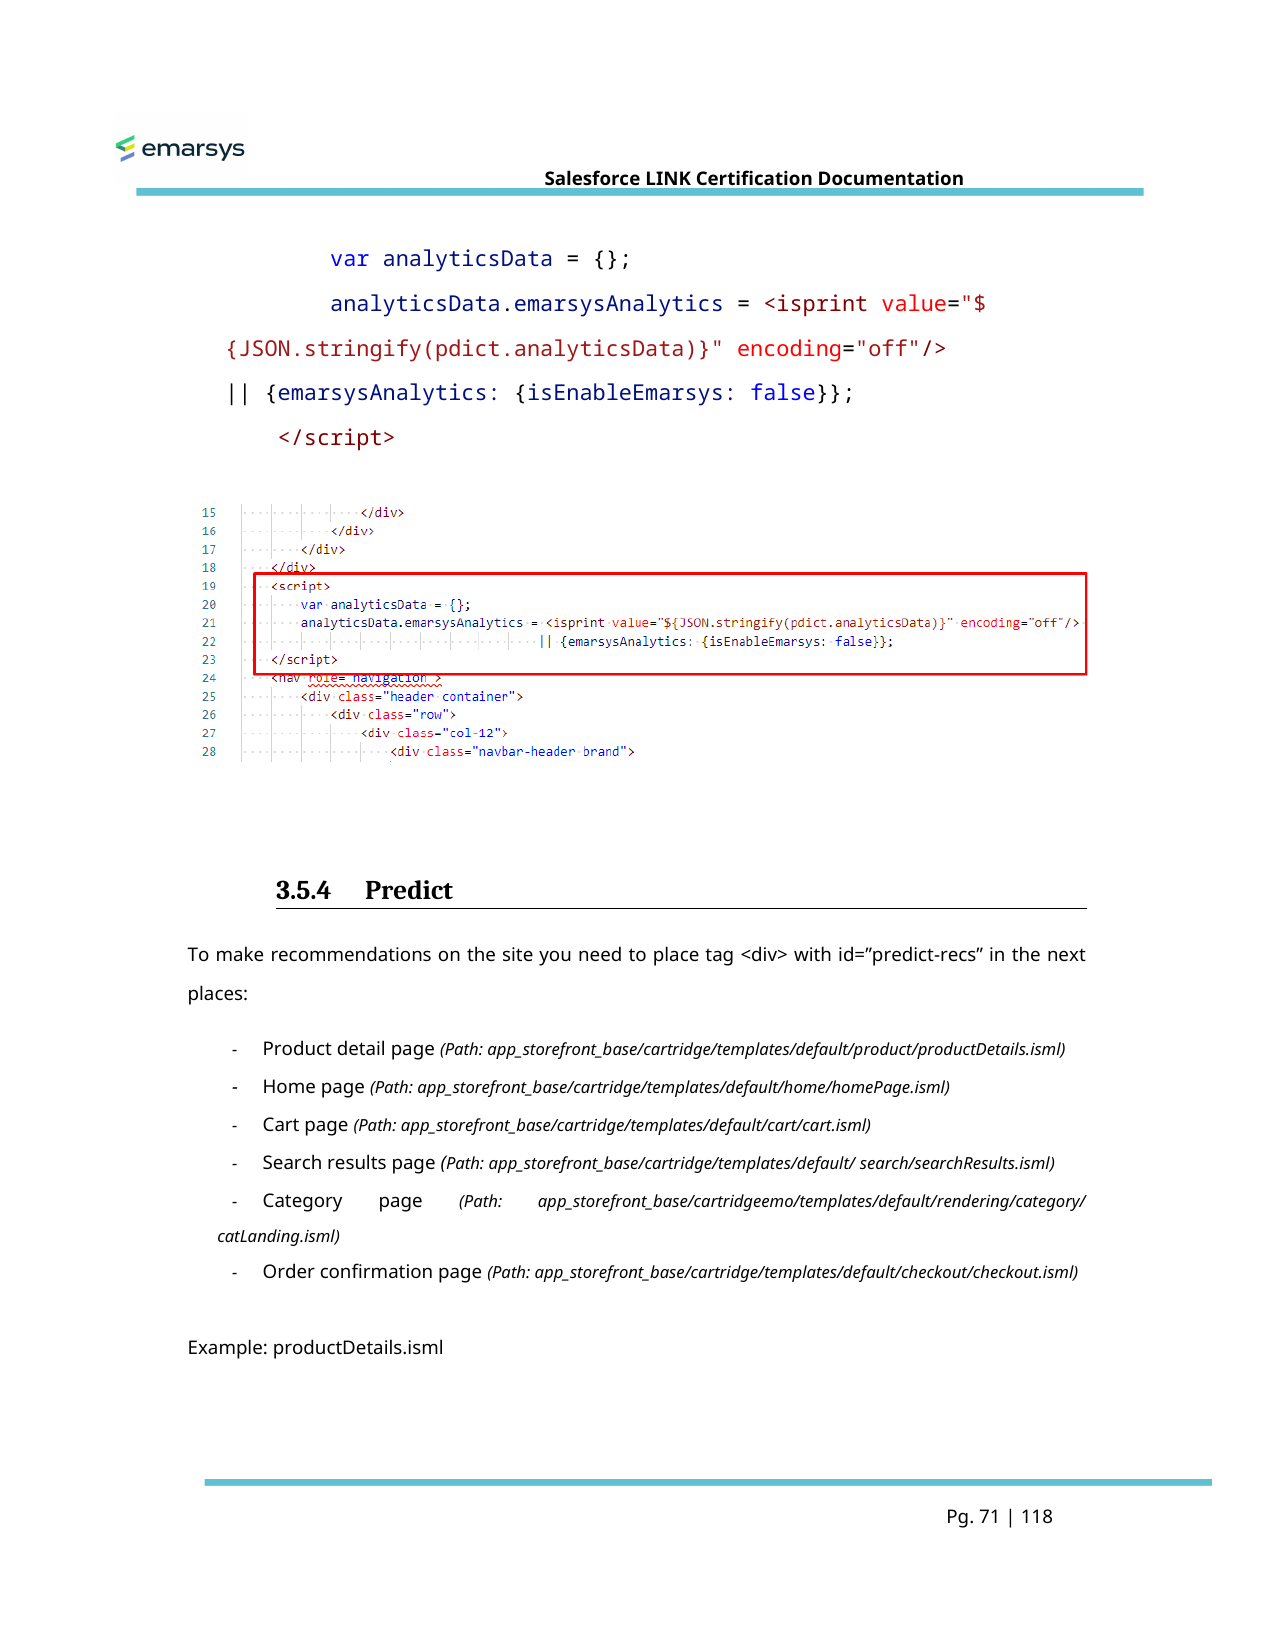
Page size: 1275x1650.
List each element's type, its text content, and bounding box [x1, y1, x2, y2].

list Cart page (Path: app_storefront_base/cartridge/templates/default/cart/cart.isml) [217, 1111, 1087, 1137]
text To make recommendations on the site you need to place tag <div> with id=”predict-recs” in the next places: [187, 942, 1087, 1006]
list Order confirmation page (Path: app_storefront_base/cartridge/templates/default/checkout/checkout.isml) [217, 1259, 1087, 1284]
list Search results page (Path: app_storefront_base/cartridge/templates/default/ search/searchResults.isml) [217, 1149, 1087, 1175]
list Home page (Path: app_storefront_base/cartridge/templates/default/home/homePage.isml) [217, 1073, 1087, 1099]
picture [204, 1479, 1212, 1486]
text </script> [225, 422, 1087, 452]
text var analyticsData = {}; [225, 243, 1087, 273]
picture [187, 504, 1088, 762]
picture [136, 188, 1144, 196]
picture [113, 111, 247, 185]
text analyticsData.emarsysAnalytics = <isprint value="${JSON.stringify(pdict.analyticsData)}" encoding="off"/> [225, 288, 1087, 362]
list Product detail page (Path: app_storefront_base/cartridge/templates/default/product/productDetails.isml) [217, 1035, 1087, 1060]
text || {emarsysAnalytics: {isEnableEmarsys: false}}; [225, 377, 1087, 407]
subtitle Predict [276, 875, 1087, 908]
text Example: productDetails.isml [187, 1334, 1087, 1360]
list Category page (Path: app_storefront_base/cartridgeето/templates/default/rendering/category/catLanding.isml) [217, 1188, 1087, 1247]
